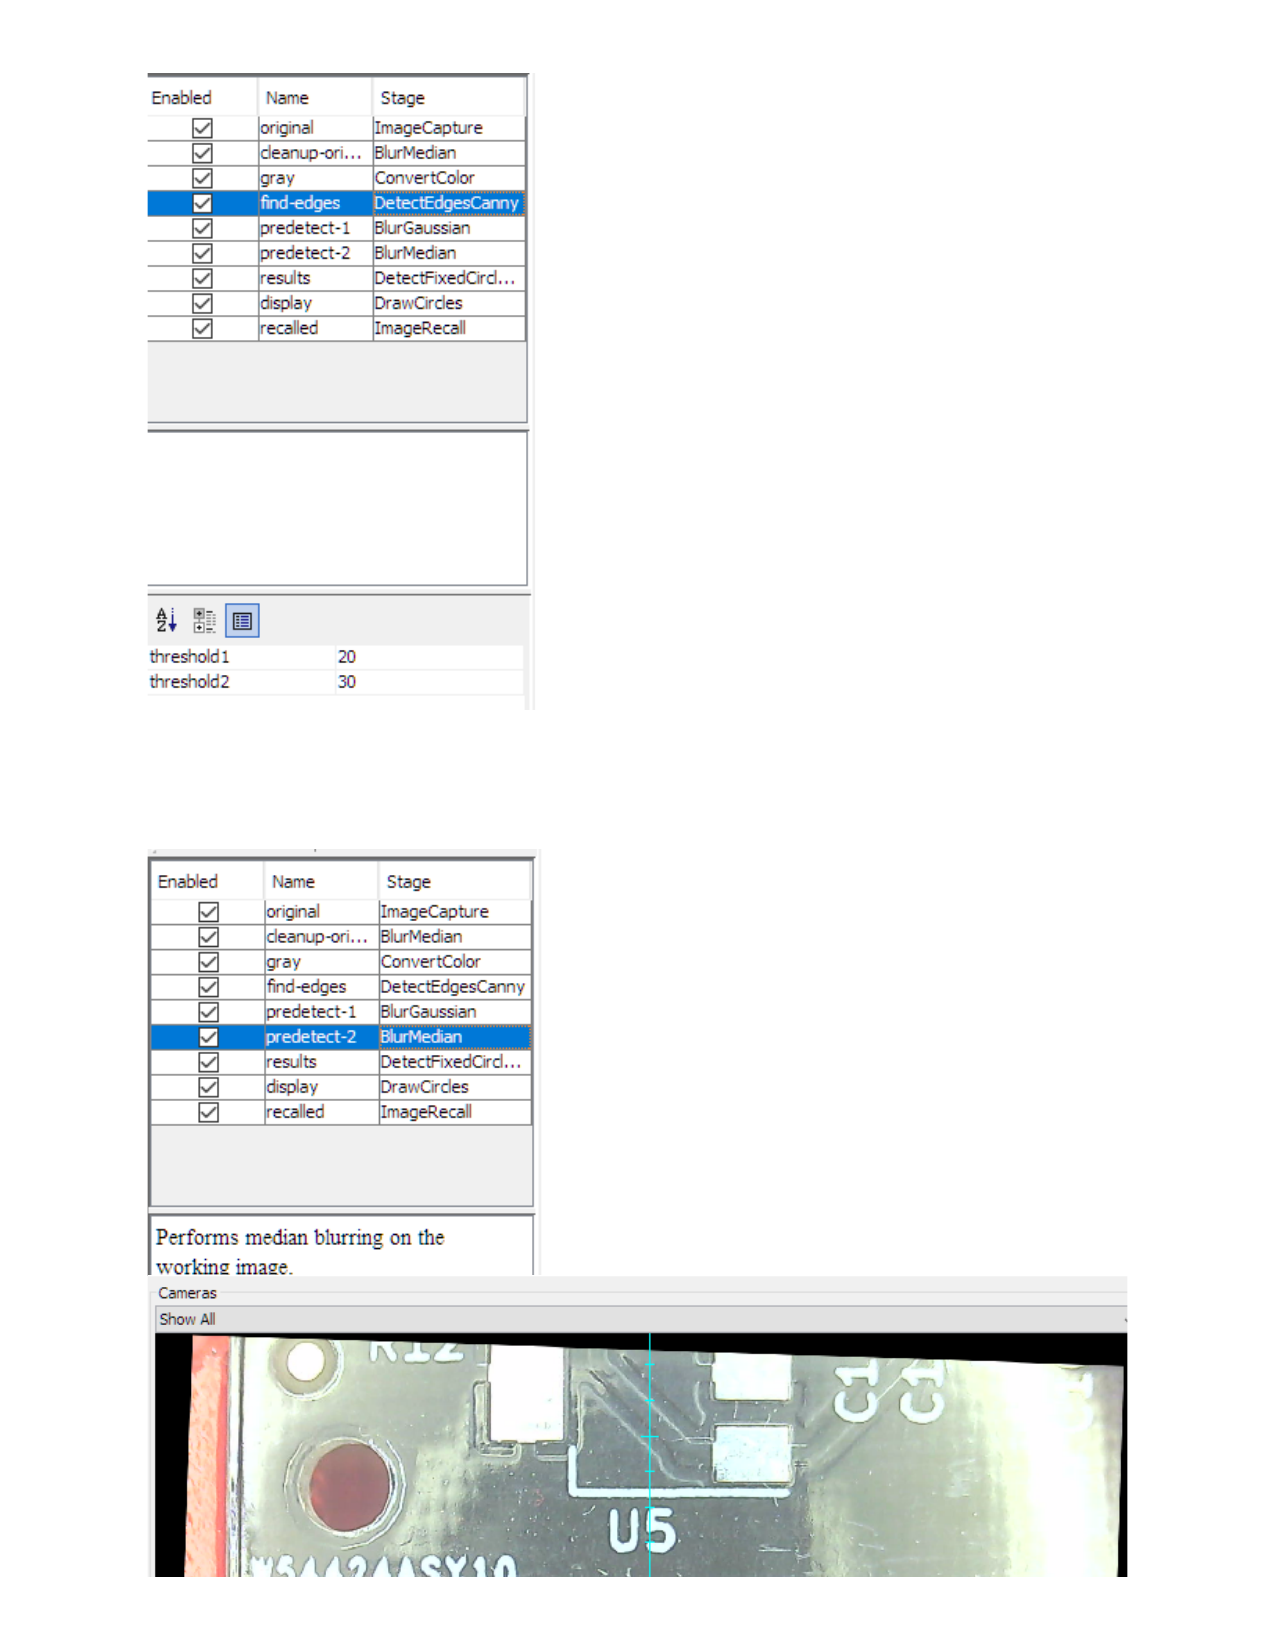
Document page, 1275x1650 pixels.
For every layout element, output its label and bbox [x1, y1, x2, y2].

picture [147, 849, 1128, 1577]
picture [147, 73, 536, 710]
